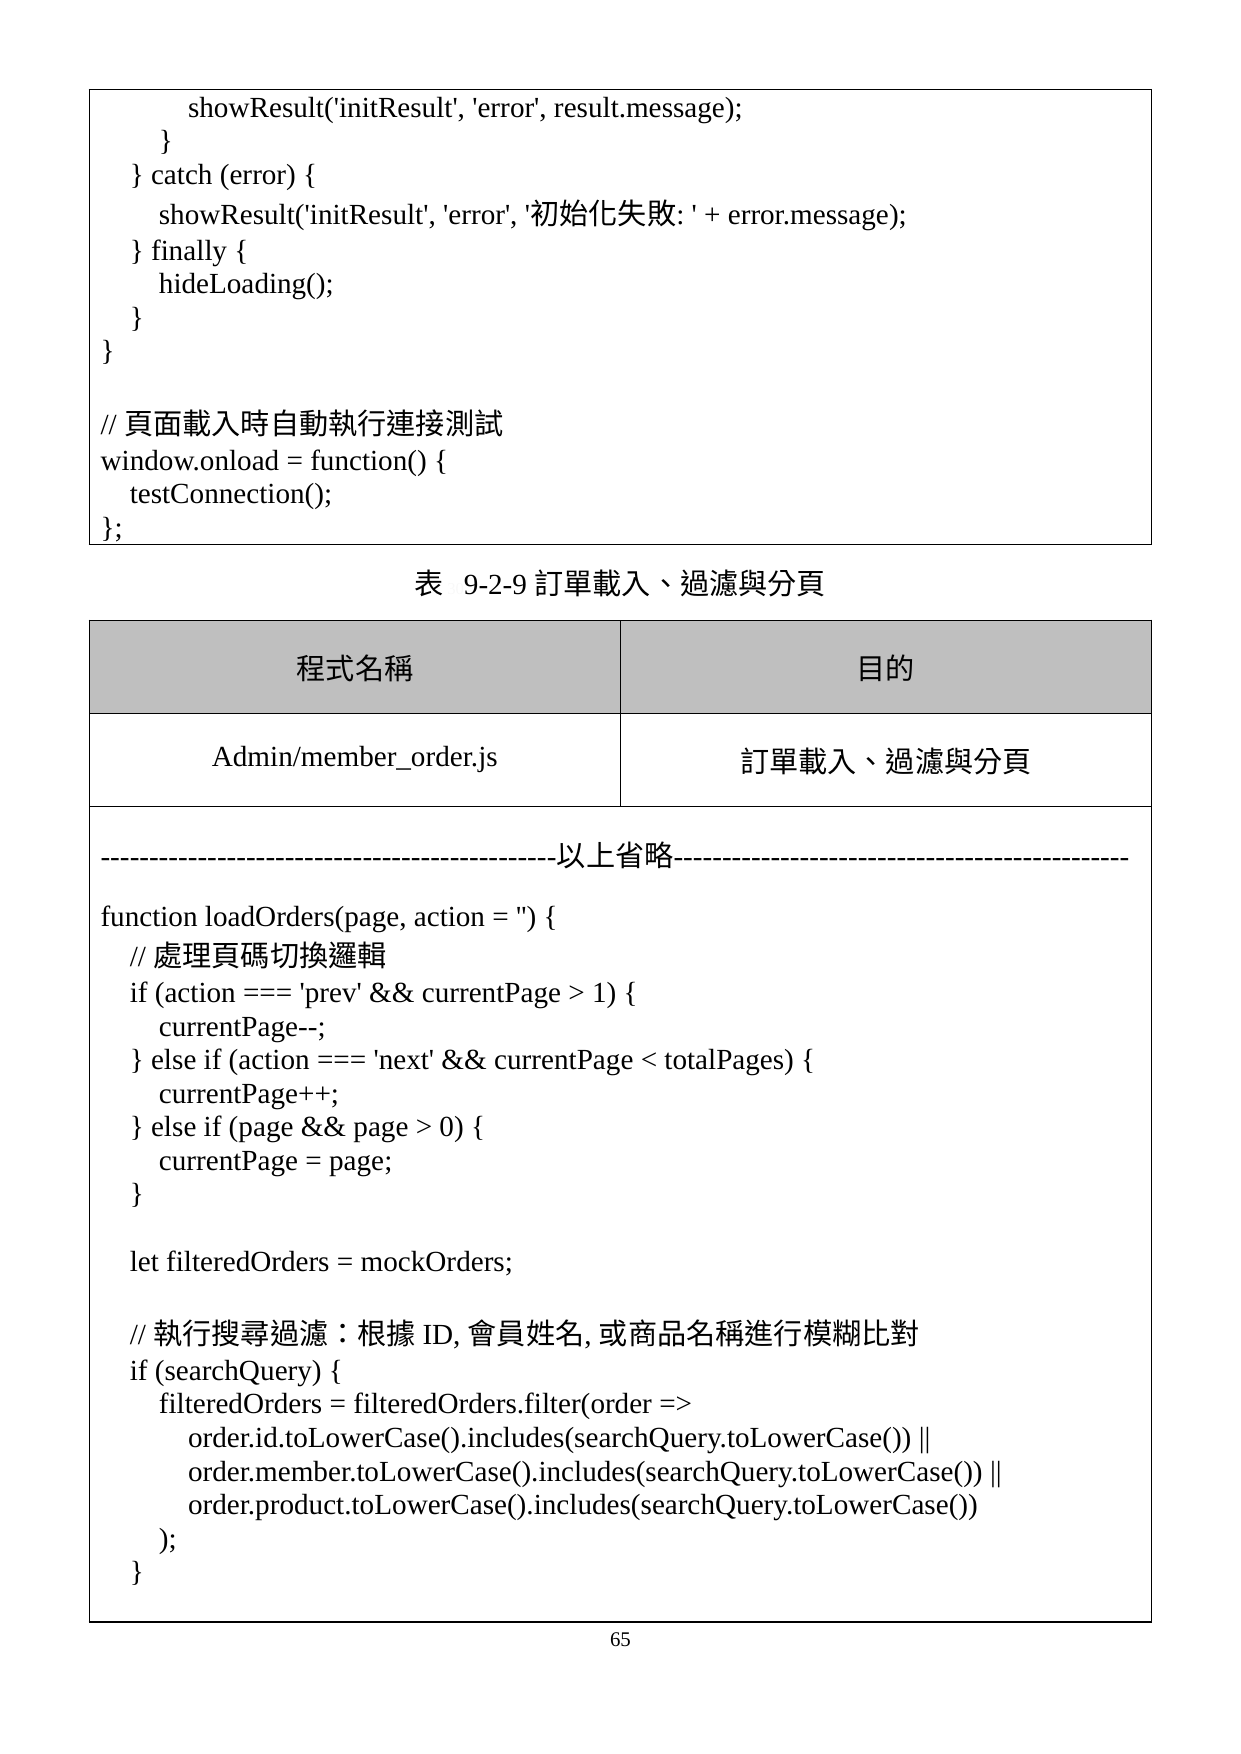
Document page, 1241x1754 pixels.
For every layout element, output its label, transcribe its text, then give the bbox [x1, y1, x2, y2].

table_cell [90, 807, 1151, 1621]
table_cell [90, 90, 1151, 543]
table_cell Admin/member_order.js [90, 714, 620, 806]
table_cell 訂單載入、過濾與分頁 [621, 714, 1151, 806]
table_header 程式名稱 [90, 621, 620, 713]
text 表309-2-9 訂單載入、過濾與分頁 [89, 545, 1152, 619]
table_header 目的 [621, 621, 1151, 713]
